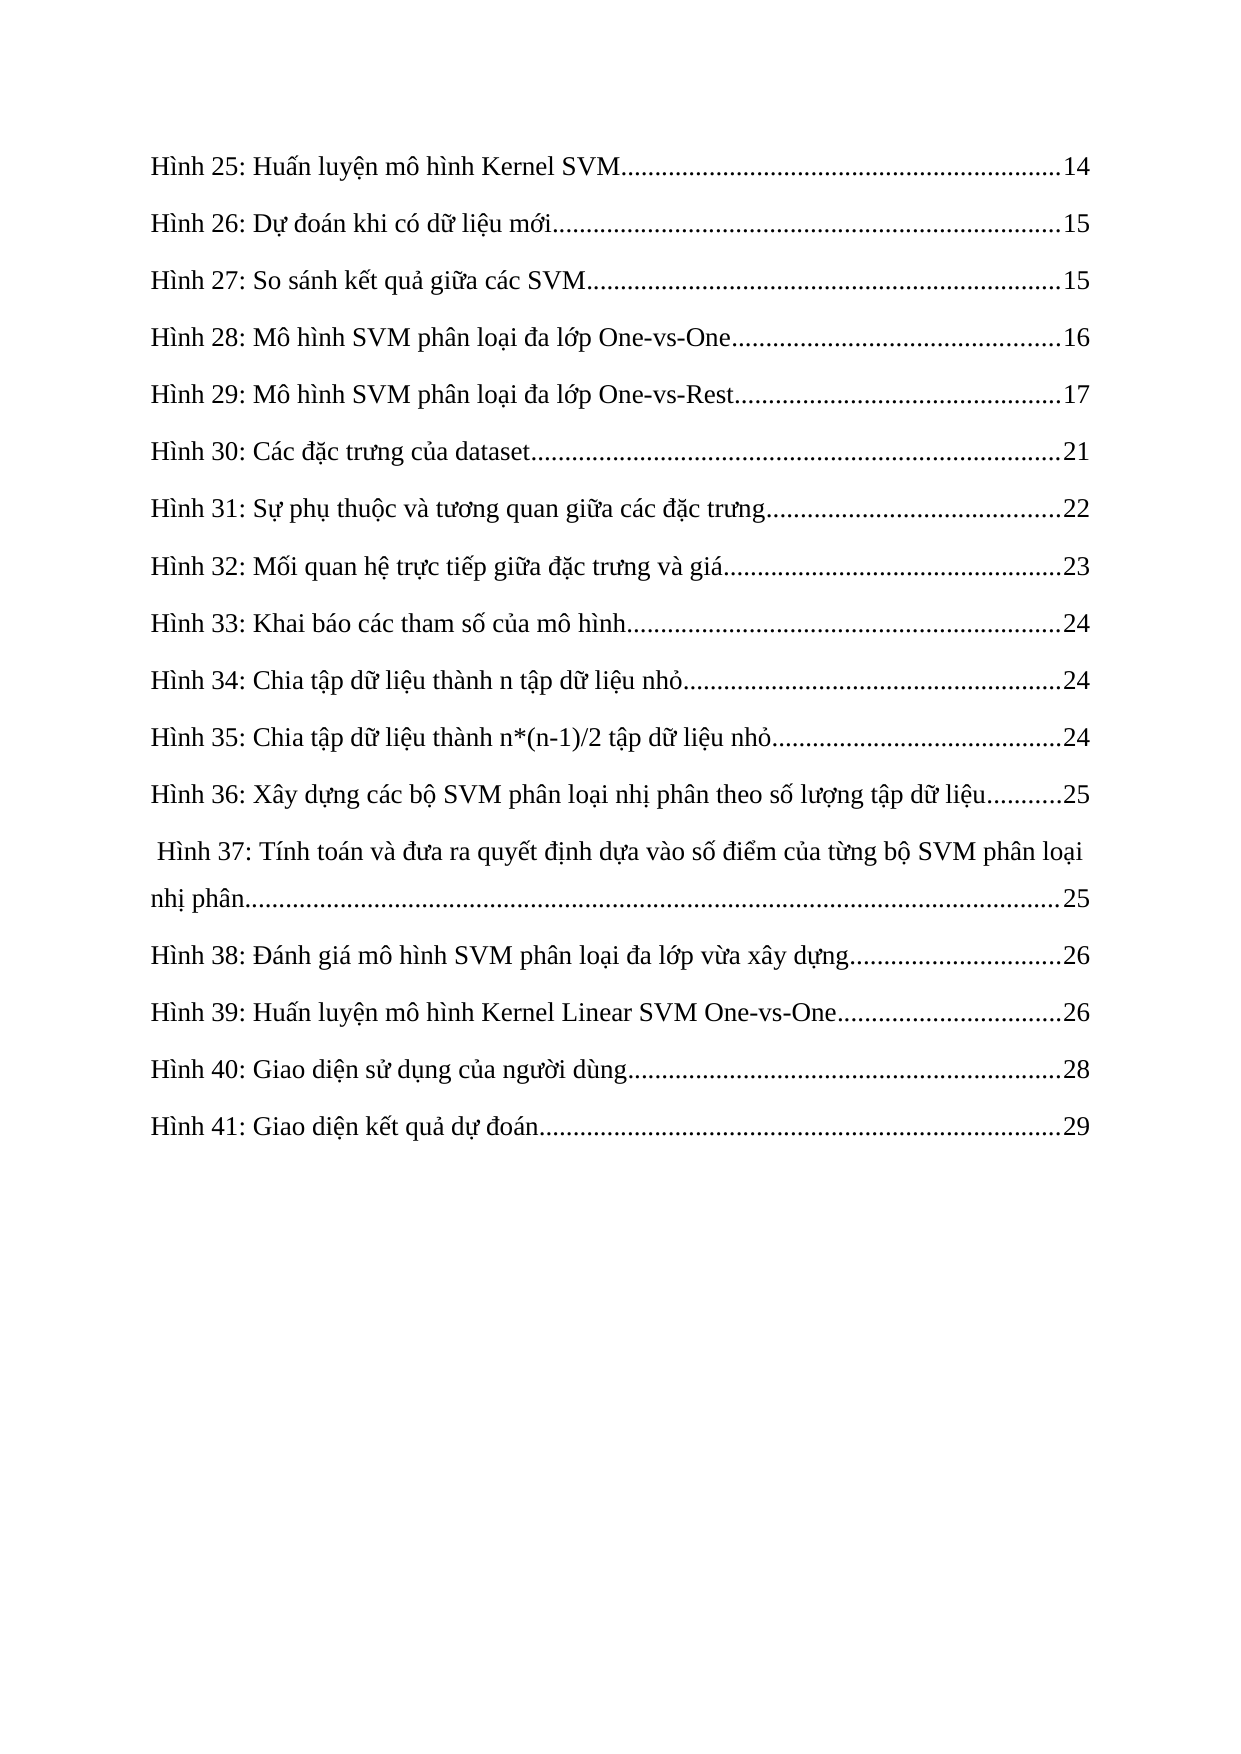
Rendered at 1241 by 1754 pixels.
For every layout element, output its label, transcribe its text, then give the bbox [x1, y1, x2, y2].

text Hình 37: Tính toán và đưa ra quyết định dựa vào số điểm của từng bộ SVM phân loại nhị phân 25 [150, 835, 1090, 913]
text Hình 27: So sánh kết quả giữa các SVM 15 [150, 264, 1090, 295]
text Hình 40: Giao diện sử dụng của người dùng 28 [150, 1053, 1090, 1084]
text Hình 41: Giao diện kết quả dự đoán 29 [150, 1110, 1090, 1141]
text Hình 28: Mô hình SVM phân loại đa lớp One-vs-One 16 [150, 321, 1090, 352]
text Hình 36: Xây dựng các bộ SVM phân loại nhị phân theo số lượng tập dữ liệu 25 [150, 778, 1090, 809]
text Hình 38: Đánh giá mô hình SVM phân loại đa lớp vừa xây dựng 26 [150, 939, 1090, 970]
text Hình 35: Chia tập dữ liệu thành n*(n-1)/2 tập dữ liệu nhỏ 24 [150, 721, 1090, 752]
text Hình 30: Các đặc trưng của dataset 21 [150, 435, 1090, 467]
text Hình 34: Chia tập dữ liệu thành n tập dữ liệu nhỏ 24 [150, 664, 1090, 695]
text Hình 25: Huấn luyện mô hình Kernel SVM 14 [150, 150, 1090, 181]
text Hình 33: Khai báo các tham số của mô hình 24 [150, 607, 1090, 638]
text Hình 32: Mối quan hệ trực tiếp giữa đặc trưng và giá 23 [150, 549, 1090, 581]
text Hình 39: Huấn luyện mô hình Kernel Linear SVM One-vs-One 26 [150, 996, 1090, 1027]
text Hình 31: Sự phụ thuộc và tương quan giữa các đặc trưng 22 [150, 492, 1090, 524]
text Hình 26: Dự đoán khi có dữ liệu mới 15 [150, 207, 1090, 238]
text Hình 29: Mô hình SVM phân loại đa lớp One-vs-Rest 17 [150, 378, 1090, 409]
